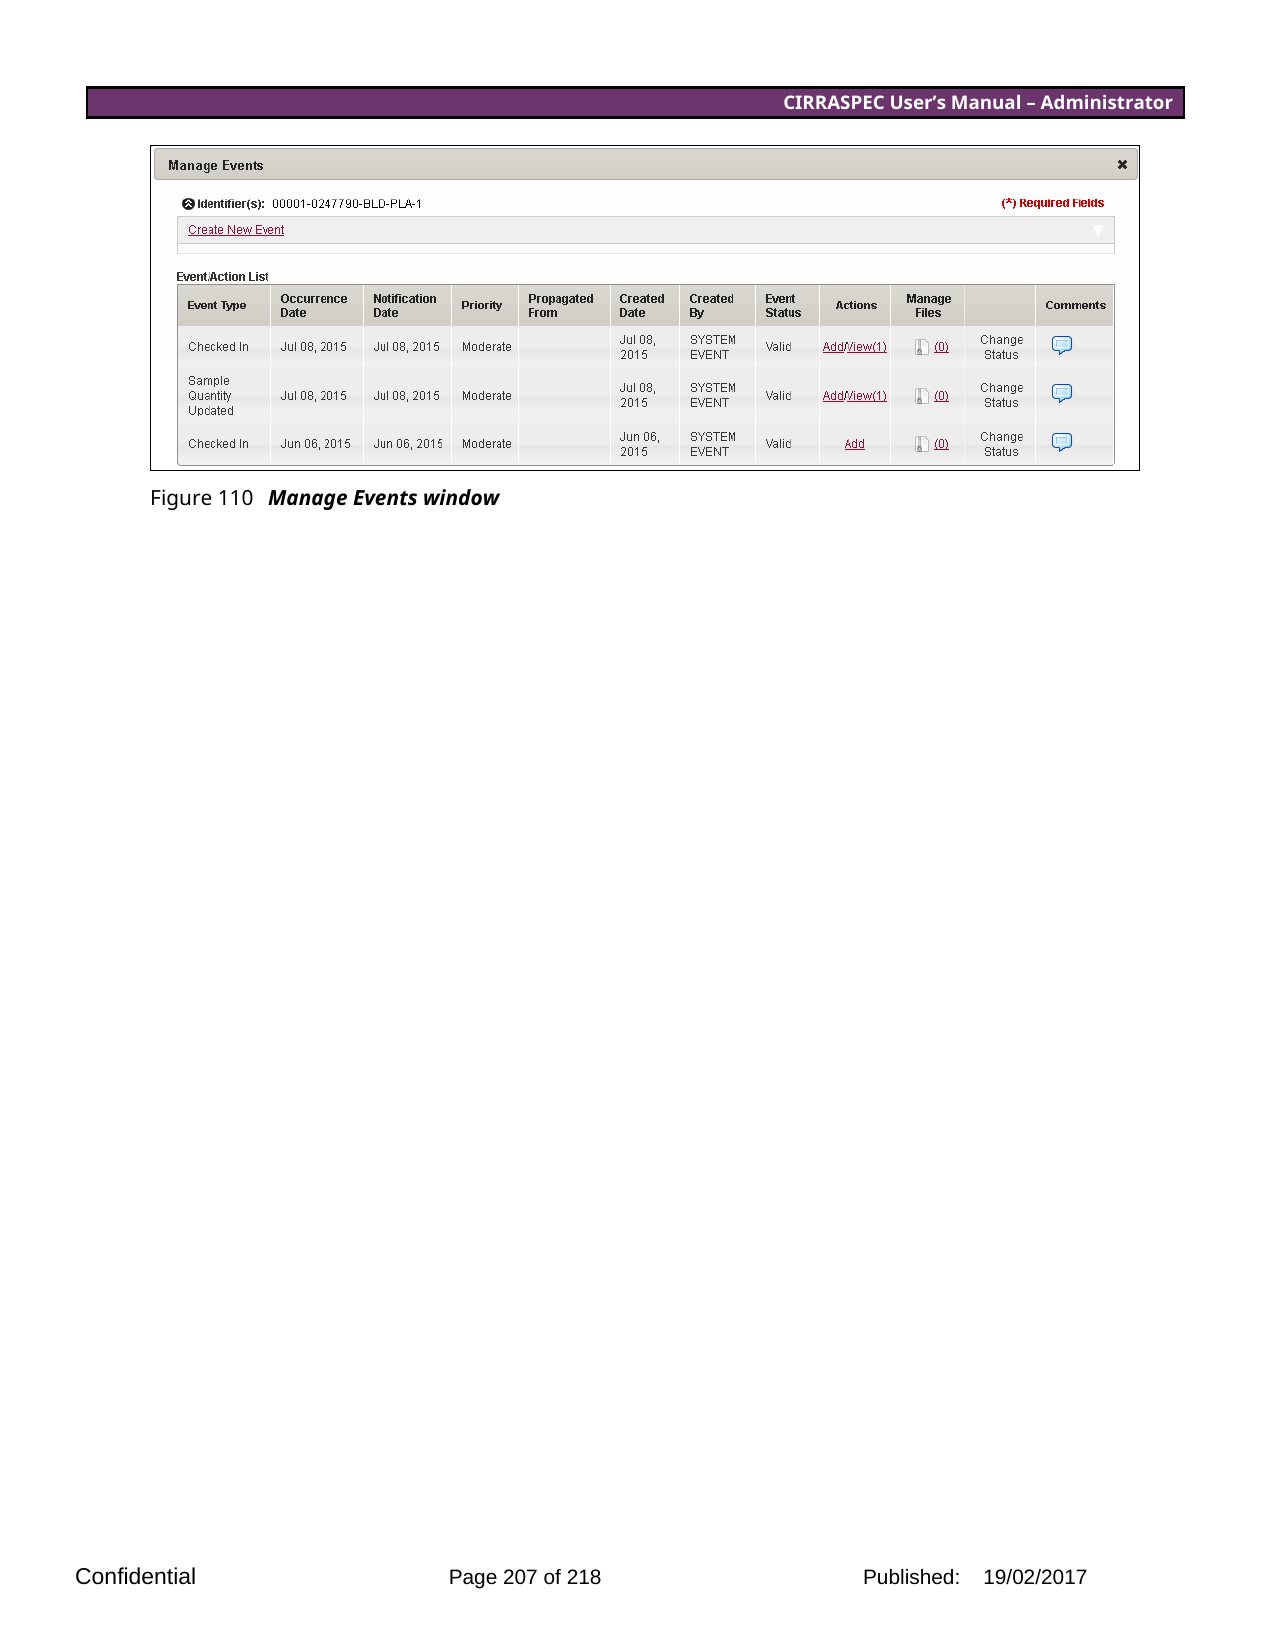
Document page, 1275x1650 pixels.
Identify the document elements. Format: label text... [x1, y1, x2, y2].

text Manage Events window [150, 483, 1181, 512]
picture [151, 146, 1139, 470]
